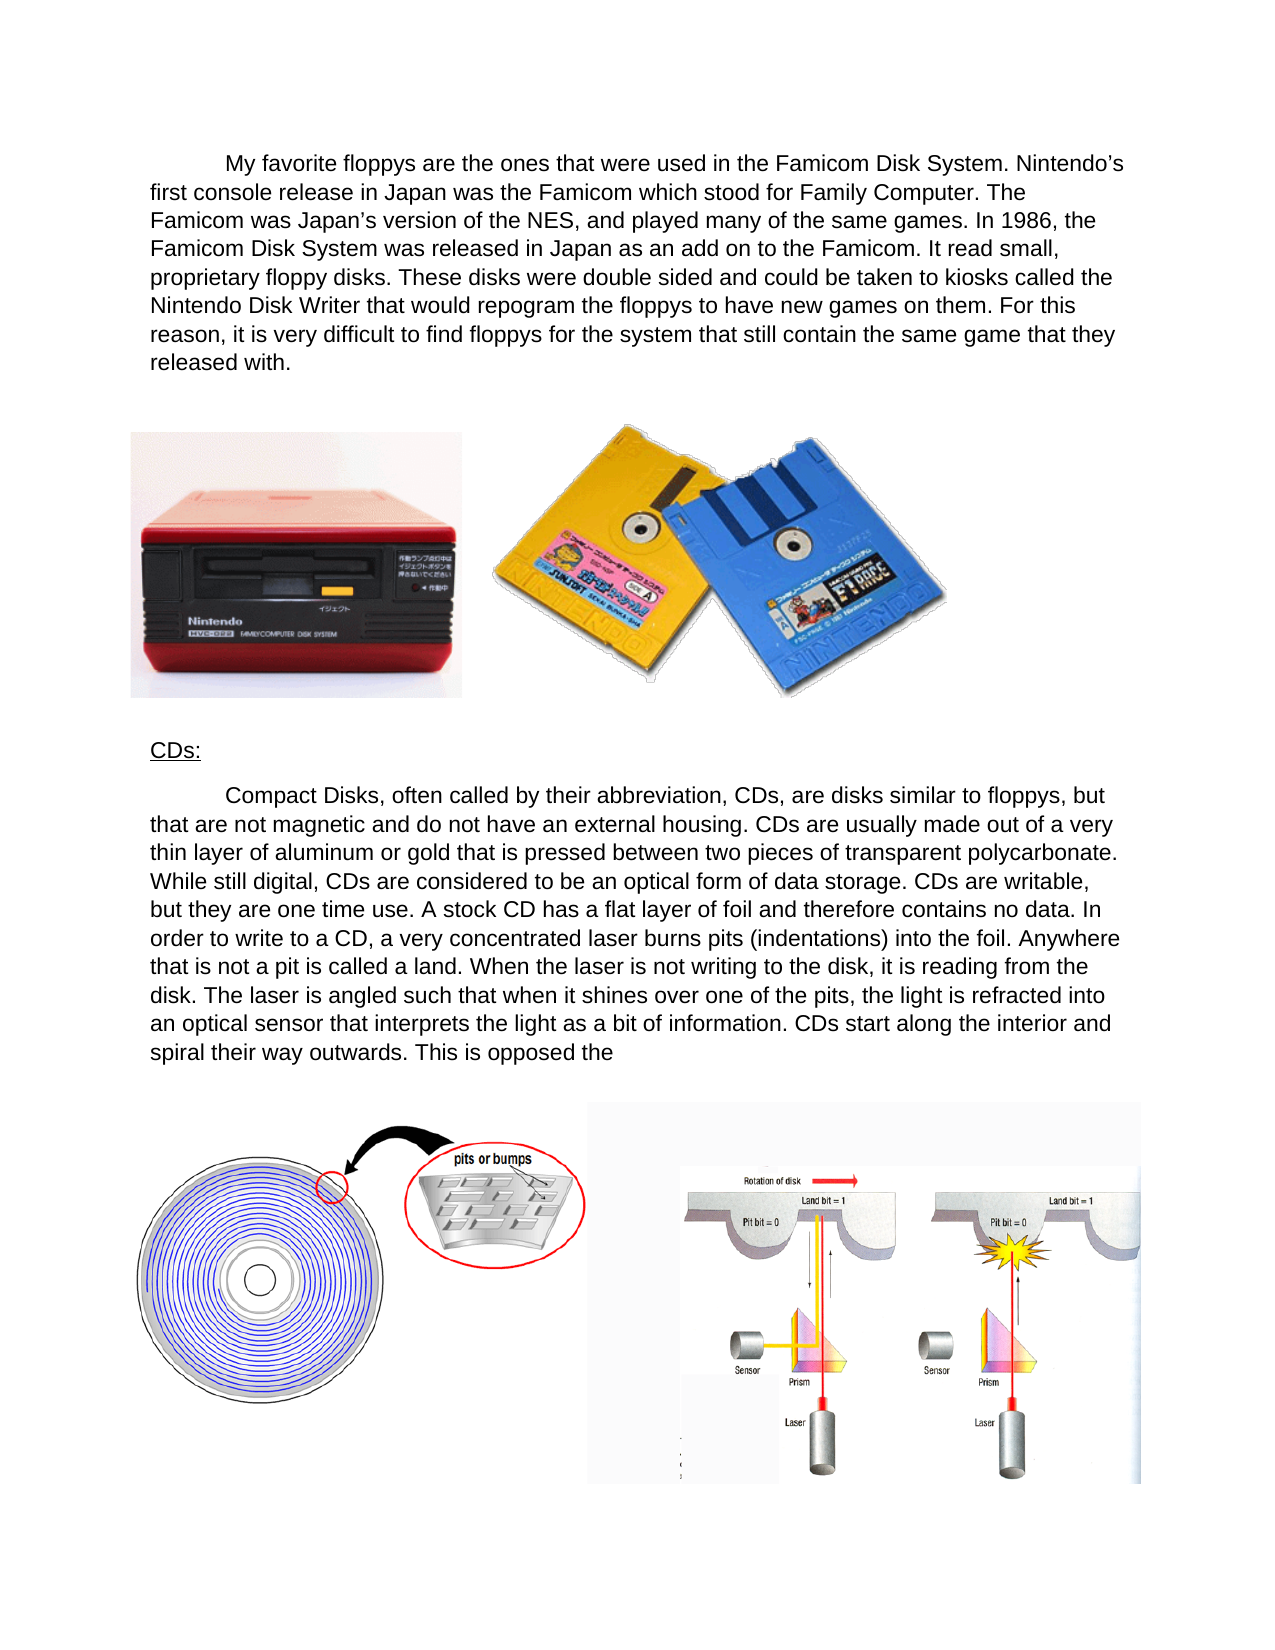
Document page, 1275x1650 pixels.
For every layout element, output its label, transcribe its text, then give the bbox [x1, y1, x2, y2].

picture [490, 422, 947, 698]
text My favorite floppys are the ones that were used in the Famicom Disk System. Nintendo’s first console release in Japan was the Famicom which stood for Family Computer. The Famicom was Japan’s version of the NES, and played many of the same games. In 1986, the Famicom Disk System was released in Japan as an add on to the Famicom. It read small, proprietary floppy disks. These disks were double sided and could be taken to kiosks called the Nintendo Disk Writer that would repogram the floppys to have new games on them. For this reason, it is very difficult to find floppys for the system that still contain the same game that they released with. [150, 150, 1125, 406]
picture [130, 432, 463, 698]
text Compact Disks, often called by their abbreviation, CDs, are disks similar to floppys, but that are not magnetic and do not have an external housing. CDs are usually made out of a very thin layer of aluminum or gold that is pressed between two pieces of transparent polycarbonate. While still digital, CDs are considered to be an optical form of data storage. CDs are writable, but they are one time use. A stock CD has a flat layer of foil and therefore contains no data. In order to write to a CD, a very concentrated laser burns pits (indentations) into the foil. Anywhere that is not a pit is called a land. When the laser is not writing to the disk, it is reading from the disk. The laser is angled such that when it shines over one of the pits, the light is refracted into an optical sensor that interprets the light as a bit of information. CDs start along the interior and spiral their way outwards. This is opposed the [150, 782, 1125, 1095]
picture [131, 1102, 1141, 1484]
